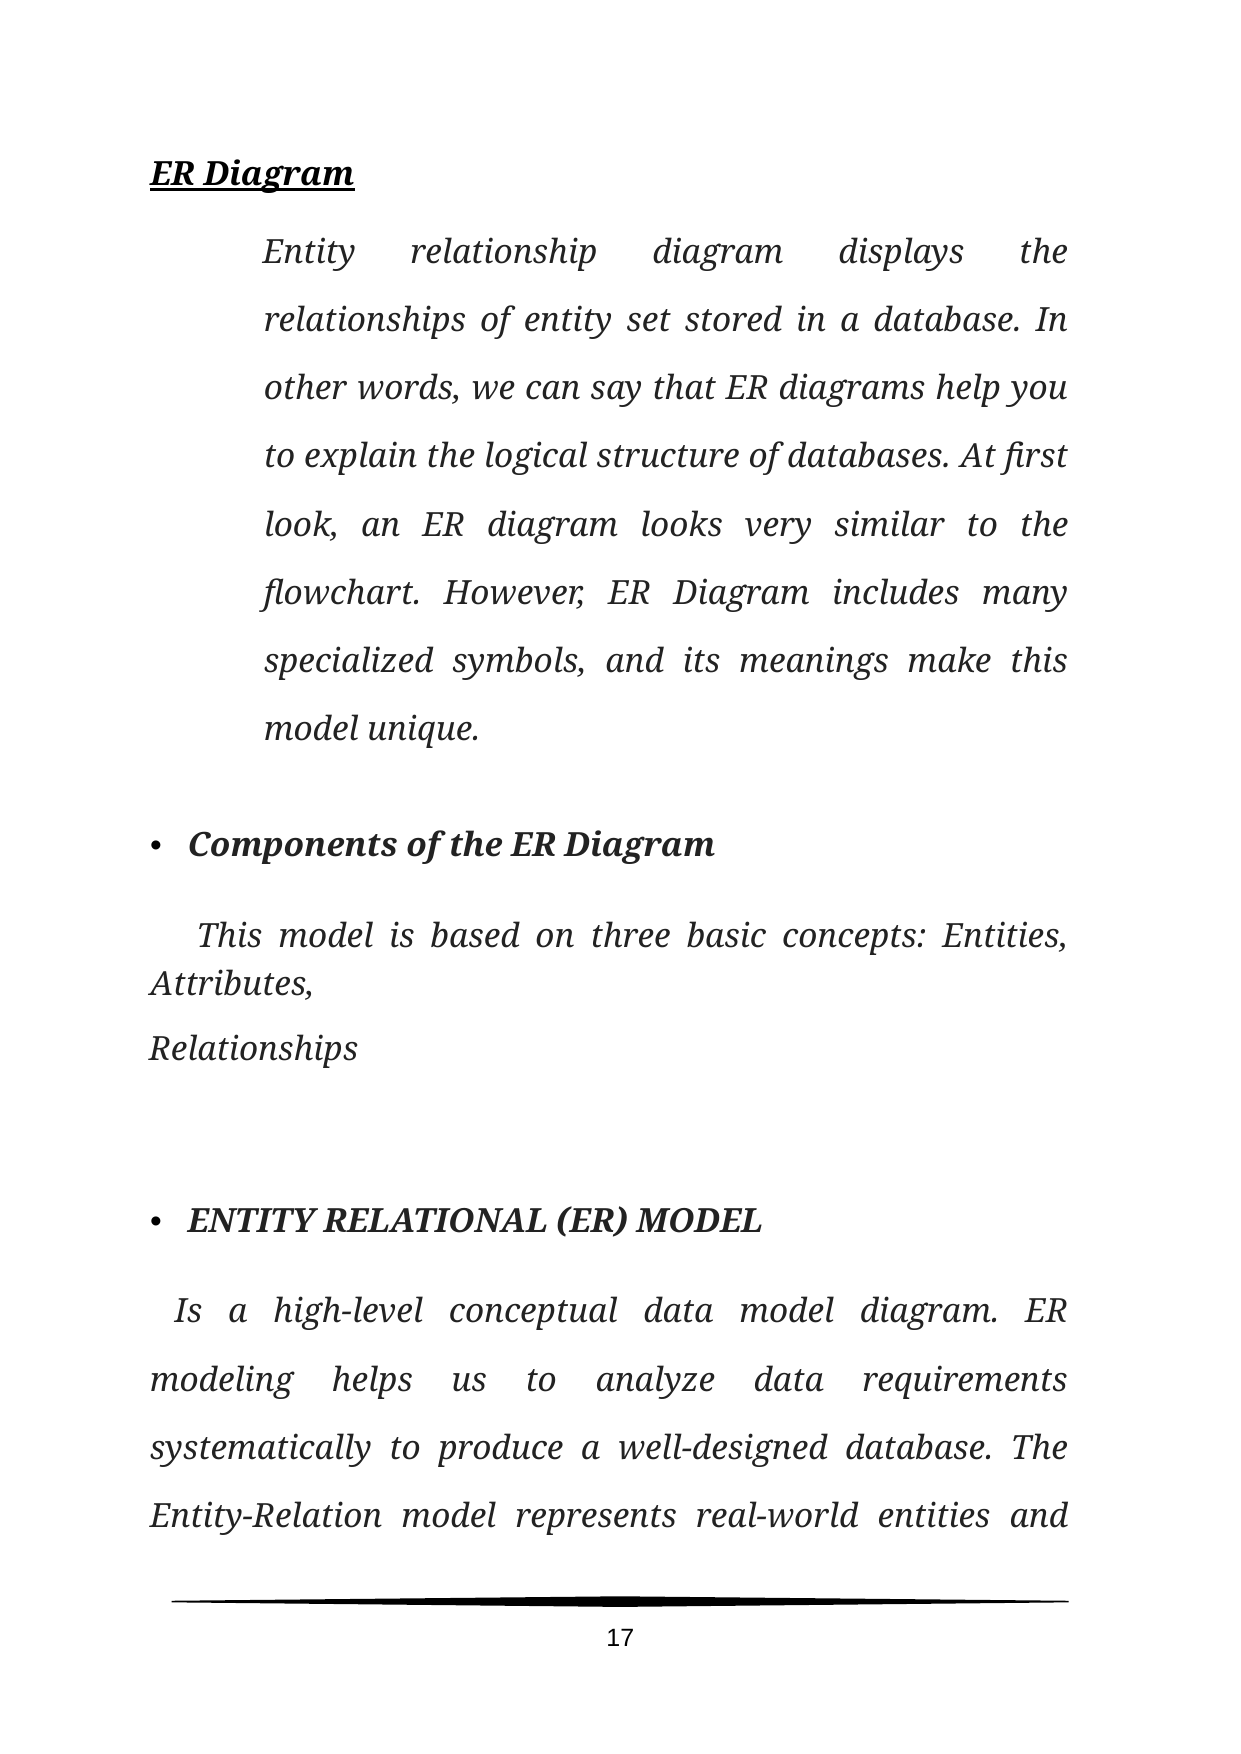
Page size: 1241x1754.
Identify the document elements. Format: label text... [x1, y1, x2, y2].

list Components of the ER Diagram [150, 821, 1085, 867]
text Relationships [148, 1025, 1073, 1070]
text This model is based on three basic concepts: Entities, Attributes, [148, 912, 1073, 1005]
text ER Diagram [150, 150, 1085, 195]
text Entity relationship diagram displays the relationships of entity set stored in a database. In other words, we can say that ER diagrams help you to explain the logical structure of databases. At first look, an ER diagram looks very similar to the flowchart. However, ER Diagram includes many specialized symbols, and its meanings make this model unique. [262, 228, 1073, 750]
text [148, 1287, 1073, 1537]
list ENTITY RELATIONAL (ER) MODEL [150, 1197, 1085, 1242]
